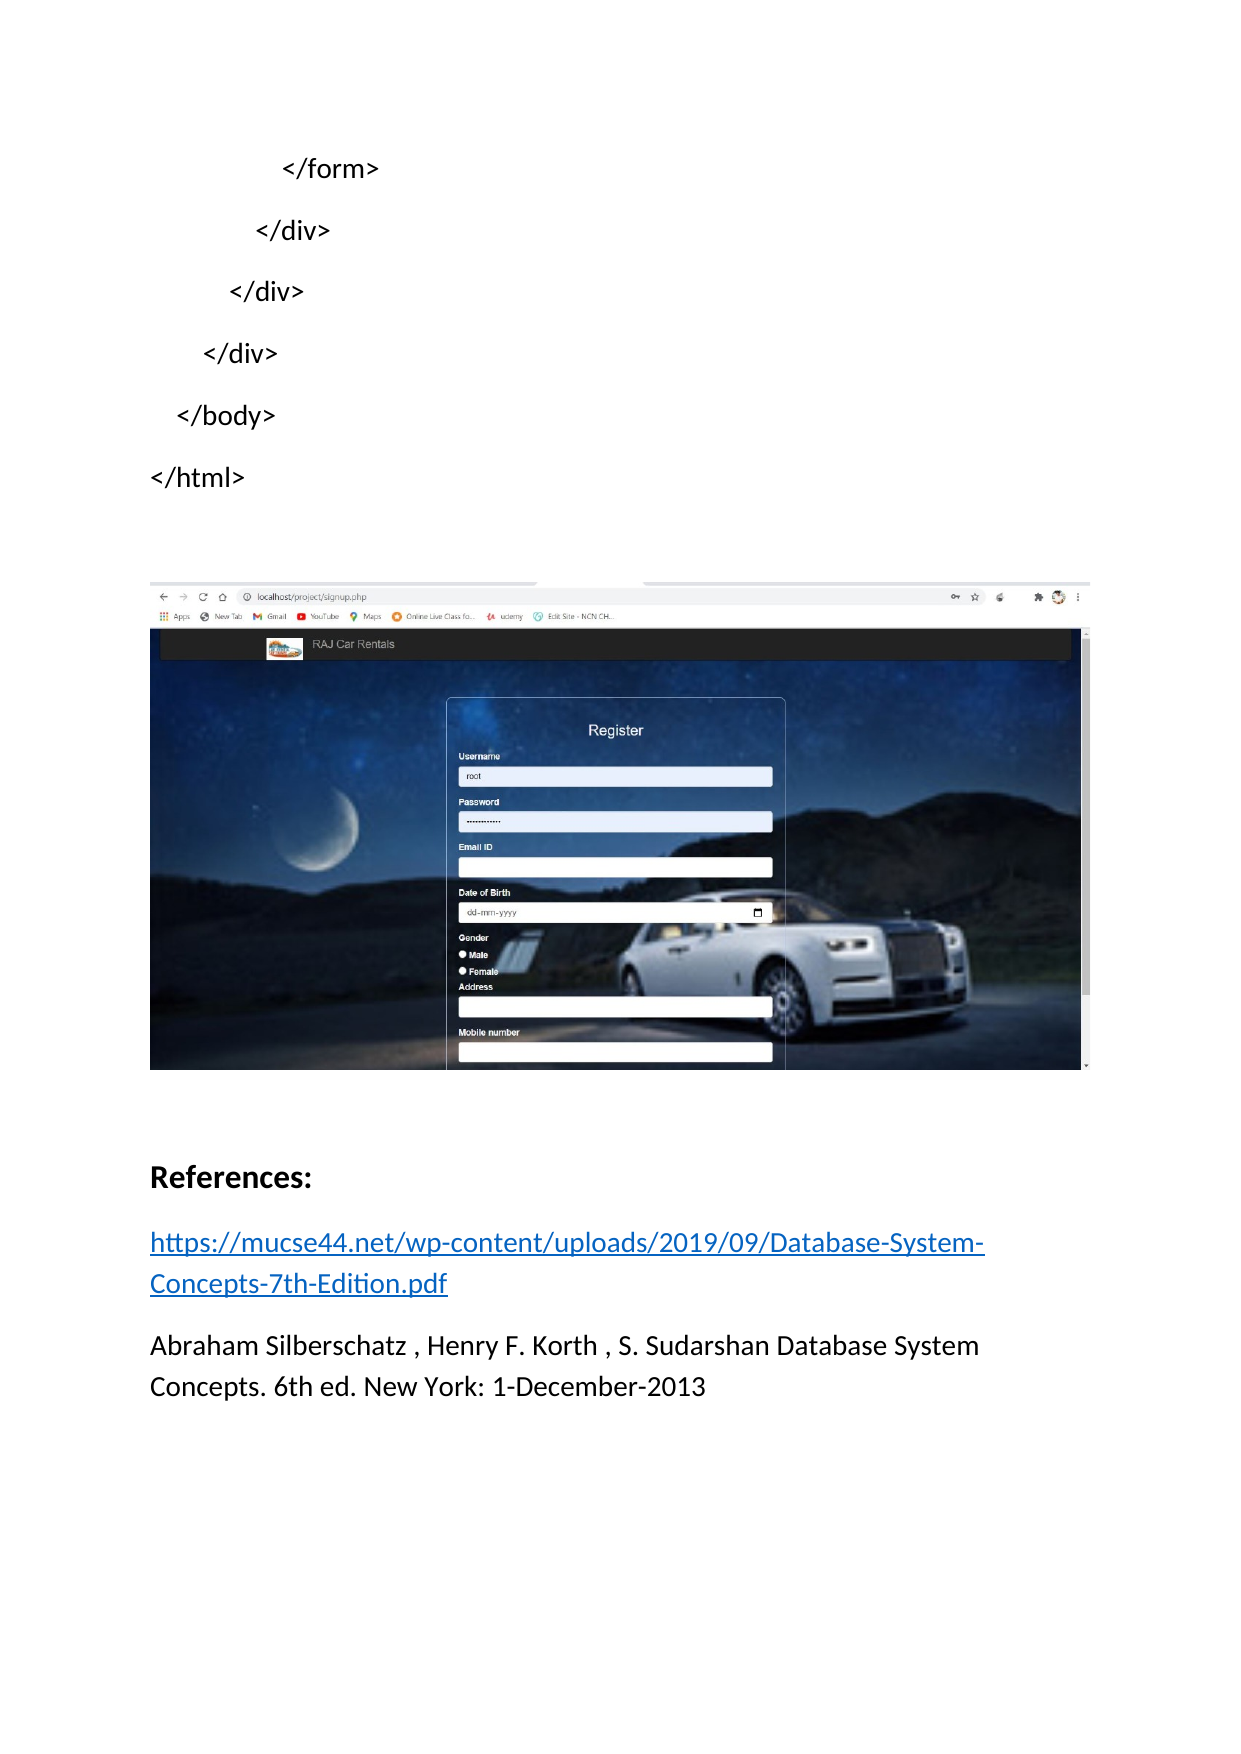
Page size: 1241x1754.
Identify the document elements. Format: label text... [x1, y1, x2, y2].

text References: [150, 1156, 1090, 1197]
text </body> [150, 397, 1090, 433]
text https://mucse44.net/wp-content/uploads/2019/09/Database-System-Concepts-7th-Edition.pdf [150, 1224, 1090, 1301]
text </form> [150, 150, 1090, 186]
text Abraham Silberschatz , Henry F. Korth , S. Sudarshan Database System Concepts. 6th ed. New York: 1-December-2013 [150, 1327, 1090, 1403]
text </div> [150, 273, 1090, 309]
text </div> [150, 212, 1090, 247]
text </div> [150, 335, 1090, 371]
text </html> [150, 459, 1090, 494]
picture [150, 582, 1091, 1070]
